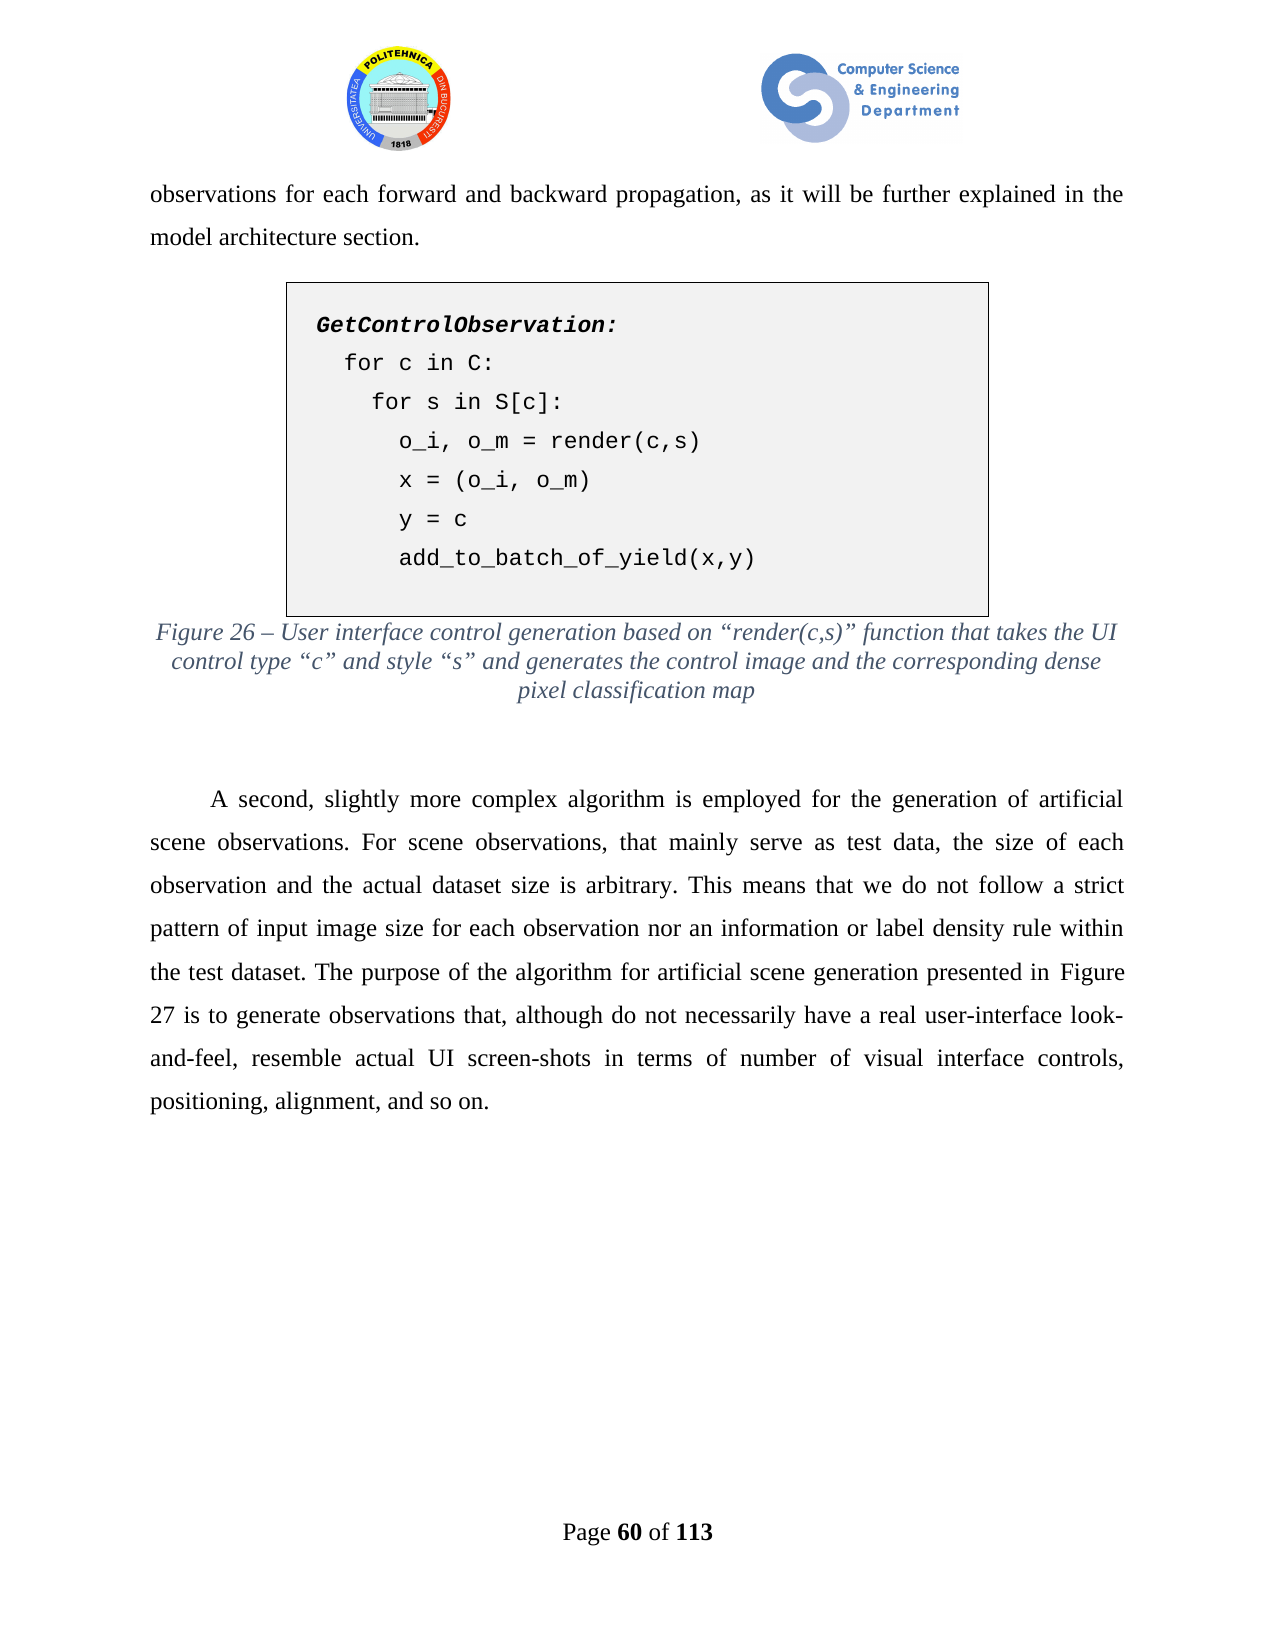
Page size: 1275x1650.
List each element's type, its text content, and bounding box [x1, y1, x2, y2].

table_header GetControlObservation: for c in C: for s in S[c]: o_i, o_m = render(c,s) x = (o_i, o_m) y = c add_to_batch_of_yield(x,y) [287, 283, 988, 616]
picture [346, 46, 451, 151]
text Figure 26 – User interface control generation based on “render(c,s)” function that takes the UI control type “c” and style “s” and generates the control image and the corresponding dense pixel classification map [150, 617, 1125, 703]
text A second, slightly more complex algorithm is employed for the generation of artificial scene observations. For scene observations, that mainly serve as test data, the size of each observation and the actual dataset size is arbitrary. This means that we do not follow a strict pattern of input image size for each observation nor an information or label density rule within the test dataset. The purpose of the algorithm for artificial scene generation presented in Figure 27 is to generate observations that, although do not necessarily have a real user-interface look-and-feel, resemble actual UI screen-shots in terms of number of visual interface controls, positioning, alignment, and so on. [150, 784, 1125, 1115]
picture [760, 53, 963, 144]
